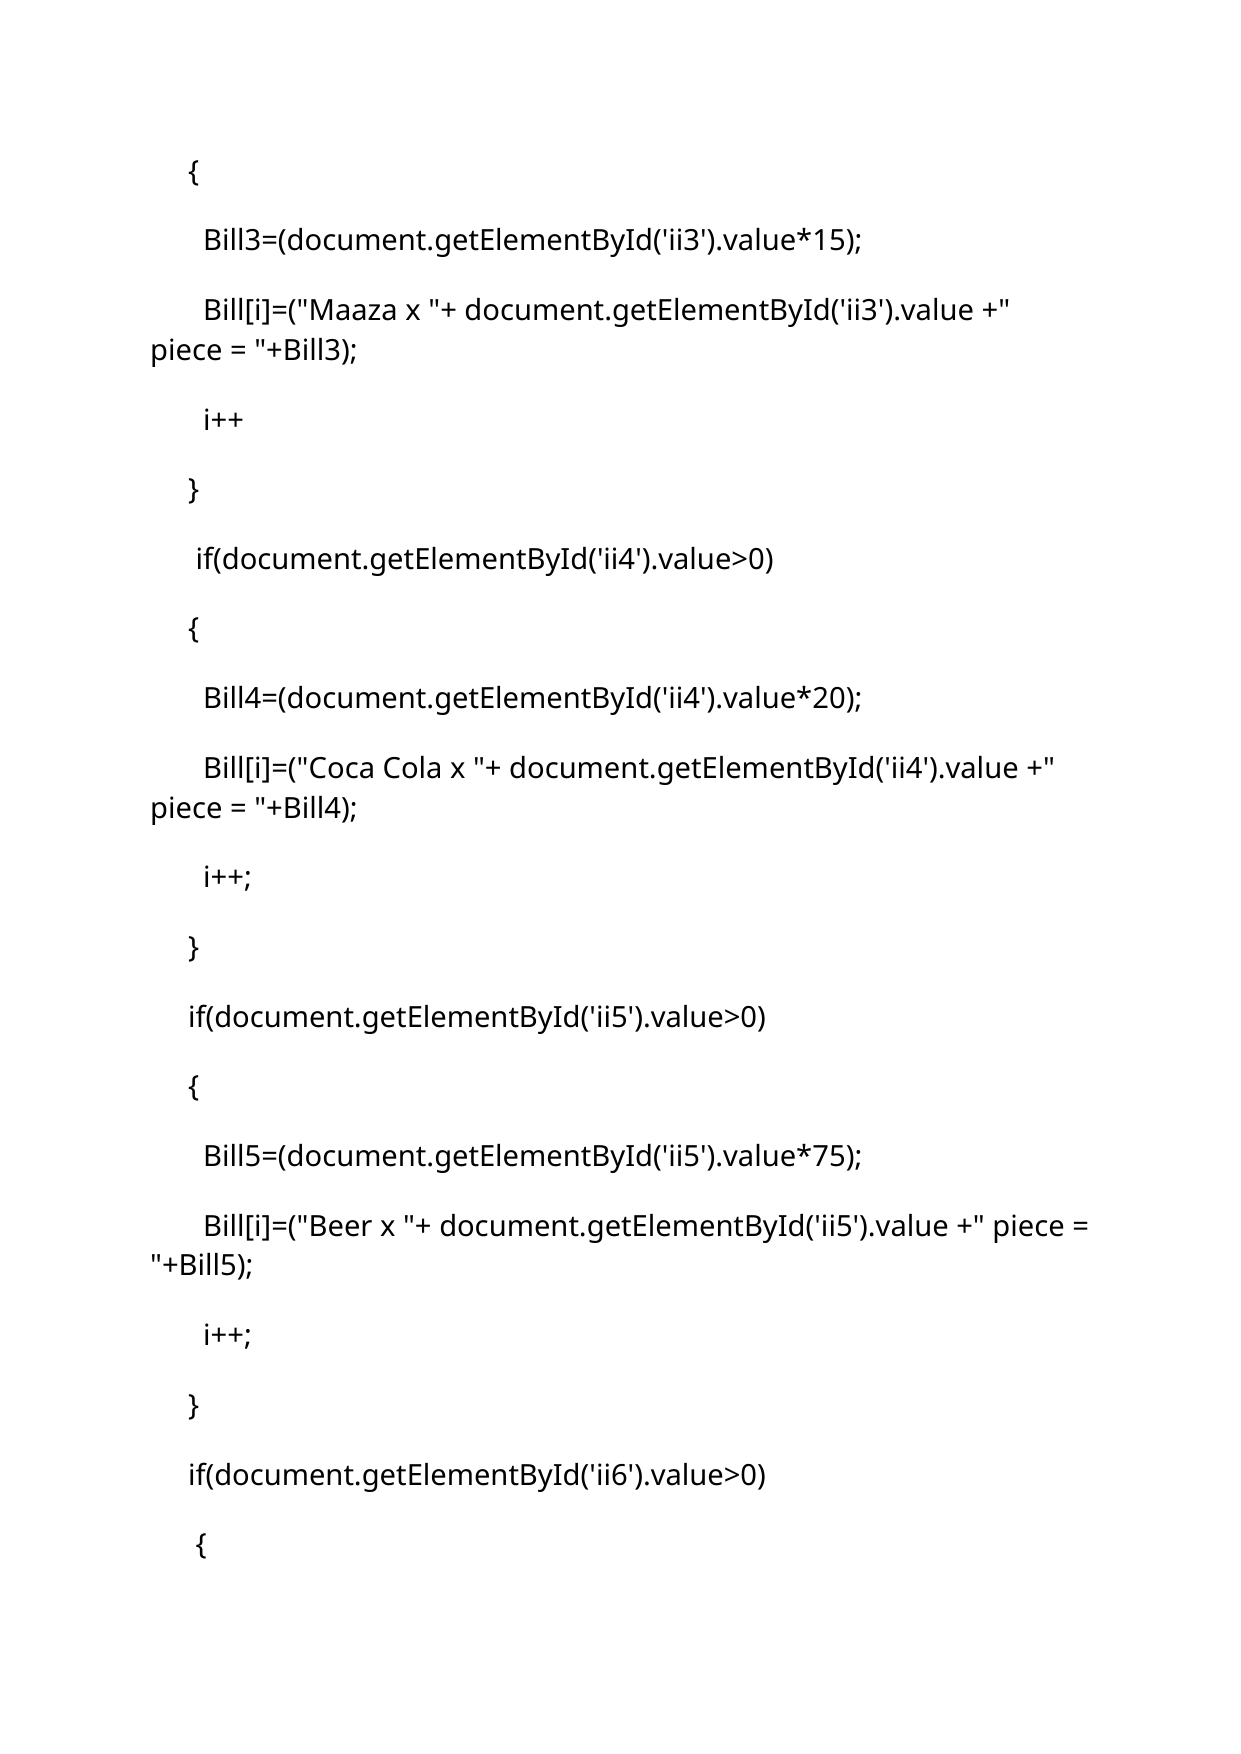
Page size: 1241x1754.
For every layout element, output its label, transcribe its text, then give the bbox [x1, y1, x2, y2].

text i++; [150, 857, 1090, 896]
text if(document.getElementById('ii6').value>0) [150, 1454, 1090, 1493]
text } [150, 1384, 1090, 1424]
text } [150, 926, 1090, 966]
text { [150, 608, 1090, 647]
text Bill[i]=("Beer x "+ document.getElementById('ii5').value +" piece = "+Bill5); [150, 1205, 1090, 1284]
text } [150, 468, 1090, 508]
text { [150, 1523, 1090, 1563]
text Bill[i]=("Maaza x "+ document.getElementById('ii3').value +" piece = "+Bill3); [150, 289, 1090, 369]
text Bill4=(document.getElementById('ii4').value*20); [150, 677, 1090, 717]
text { [150, 150, 1090, 190]
text Bill[i]=("Coca Cola x "+ document.getElementById('ii4').value +" piece = "+Bill4); [150, 747, 1090, 827]
text i++ [150, 399, 1090, 438]
text i++; [150, 1314, 1090, 1354]
text if(document.getElementById('ii4').value>0) [150, 538, 1090, 578]
text Bill5=(document.getElementById('ii5').value*75); [150, 1135, 1090, 1175]
text Bill3=(document.getElementById('ii3').value*15); [150, 220, 1090, 259]
text { [150, 1066, 1090, 1105]
text if(document.getElementById('ii5').value>0) [150, 996, 1090, 1036]
